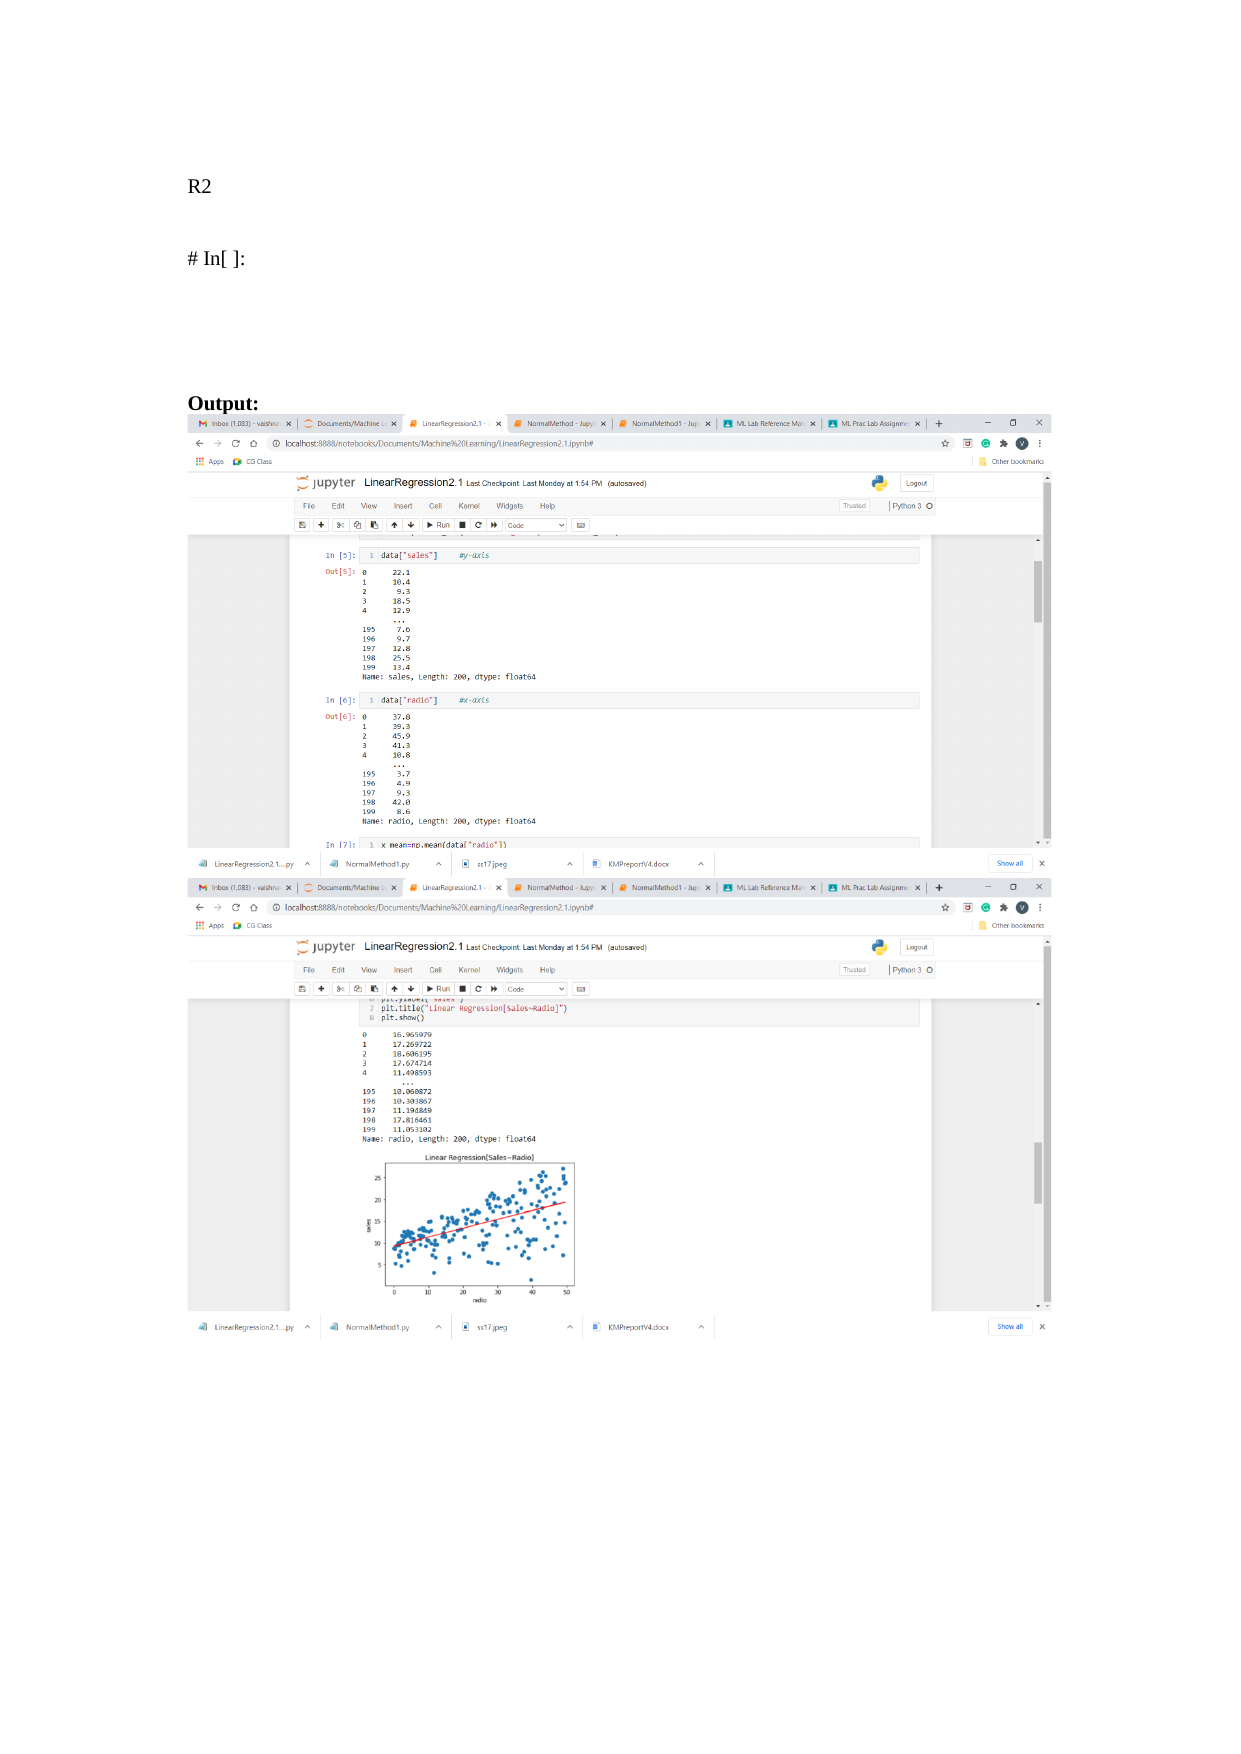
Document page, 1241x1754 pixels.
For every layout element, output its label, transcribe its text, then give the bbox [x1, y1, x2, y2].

text Output: [187, 391, 1053, 415]
text # In[ ]: [187, 246, 1053, 270]
picture [187, 414, 1052, 1342]
text R2 [187, 174, 1053, 198]
